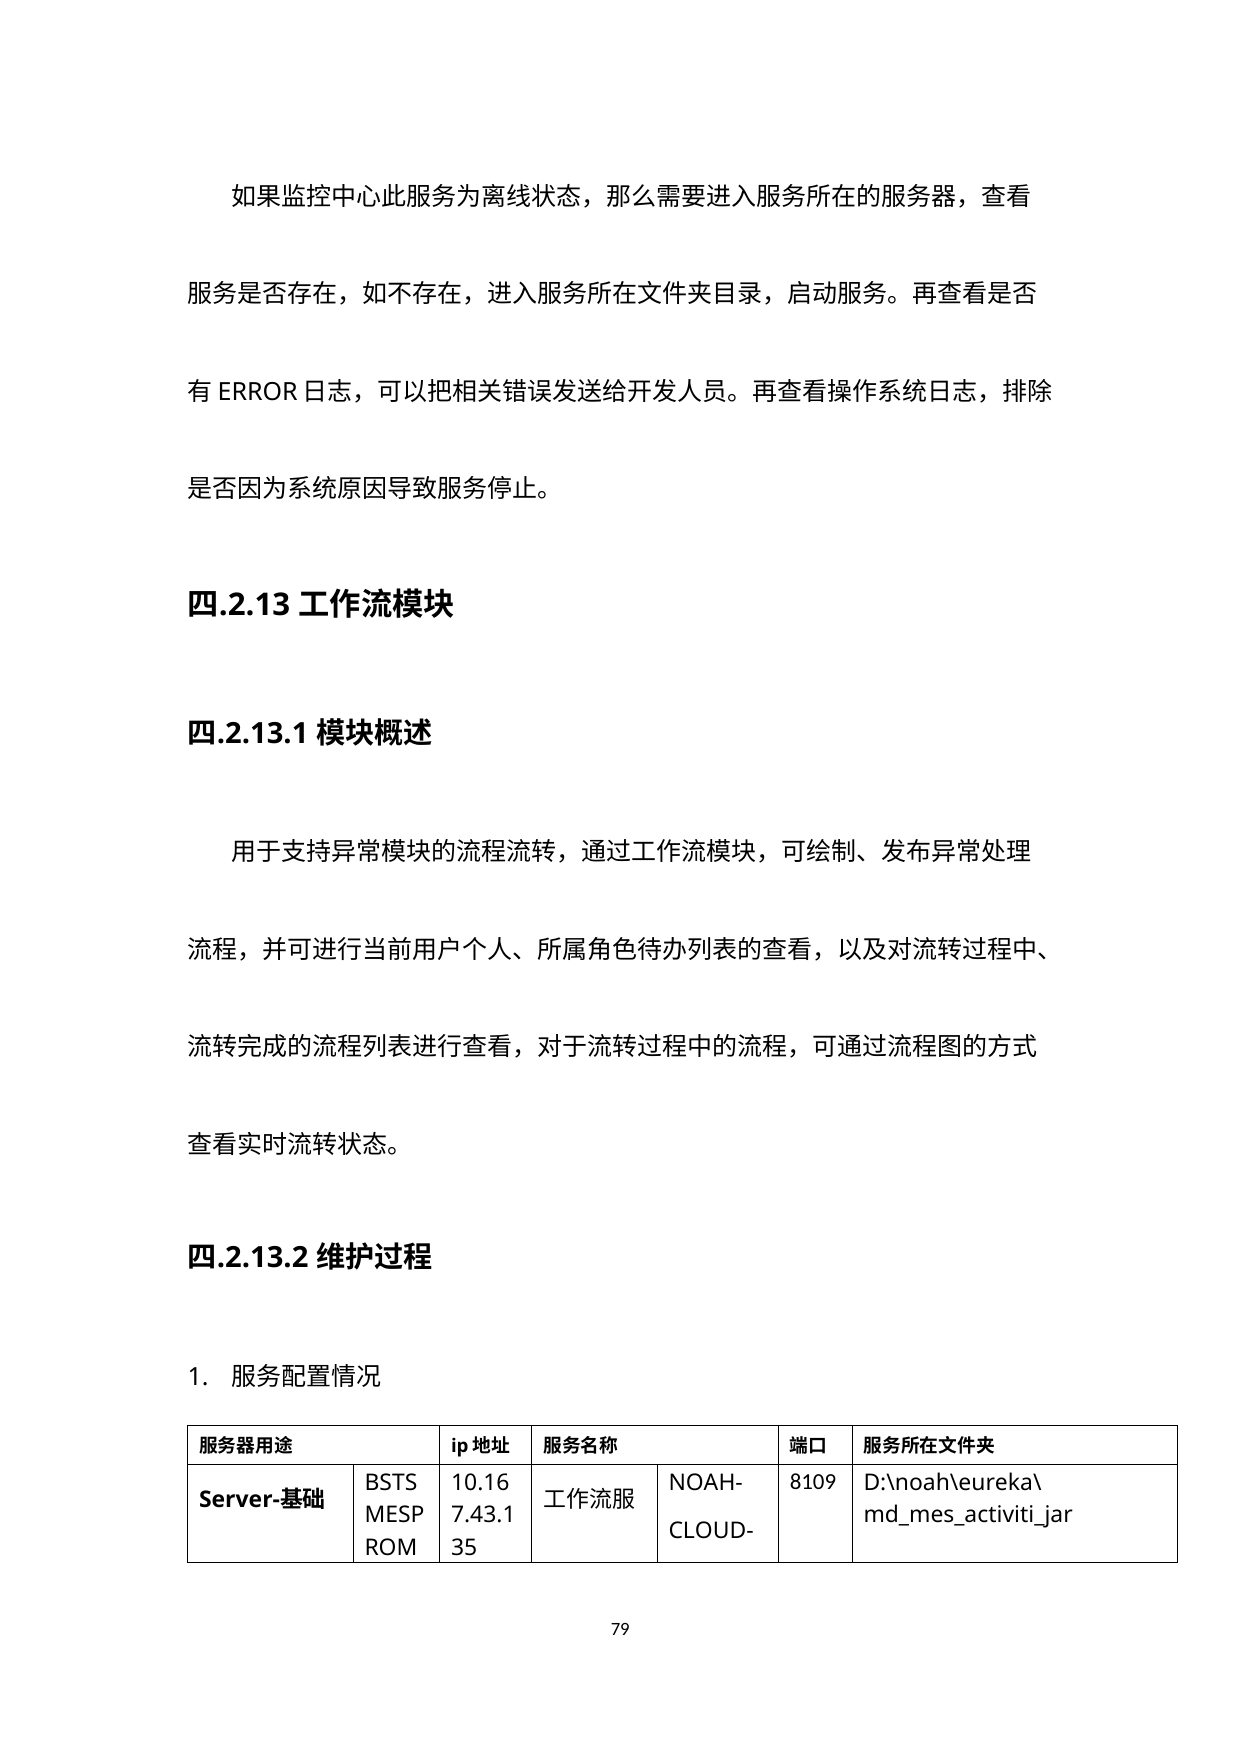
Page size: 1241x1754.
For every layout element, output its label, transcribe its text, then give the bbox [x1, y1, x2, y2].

table_cell BSTSMESPROMGT2 [354, 1465, 439, 1562]
table_header 端口 [779, 1426, 852, 1464]
table_cell 10.167.43.135 [440, 1465, 531, 1562]
subtitle 维护过程 [187, 1222, 1053, 1287]
list 服务配置情况 [187, 1342, 1053, 1407]
table_cell 工作流服务 [532, 1465, 657, 1562]
table_cell Server-基础数据 [188, 1465, 353, 1562]
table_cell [853, 1465, 1177, 1562]
text 用于支持异常模块的流程流转，通过工作流模块，可绘制、发布异常处理流程，并可进行当前用户个人、所属角色待办列表的查看，以及对流转过程中、流转完成的流程列表进行查看，对于流转过程中的流程，可通过流程图的方式查看实时流转状态。 [187, 817, 1053, 1175]
table_header 服务名称 [532, 1426, 778, 1464]
subtitle 模块概述 [187, 698, 1053, 763]
table_cell 8109 [779, 1465, 852, 1562]
subtitle 工作流模块 [187, 569, 1053, 634]
table_header 服务器用途 [188, 1426, 439, 1464]
table_header ip地址 [440, 1426, 531, 1464]
table_cell NOAH-CLOUD-ACTIVITI [658, 1465, 778, 1562]
text 如果监控中心此服务为离线状态，那么需要进入服务所在的服务器，查看服务是否存在，如不存在，进入服务所在文件夹目录，启动服务。再查看是否有ERROR日志，可以把相关错误发送给开发人员。再查看操作系统日志，排除是否因为系统原因导致服务停止。 [187, 162, 1053, 519]
table_header 服务所在文件夹 [853, 1426, 1177, 1464]
